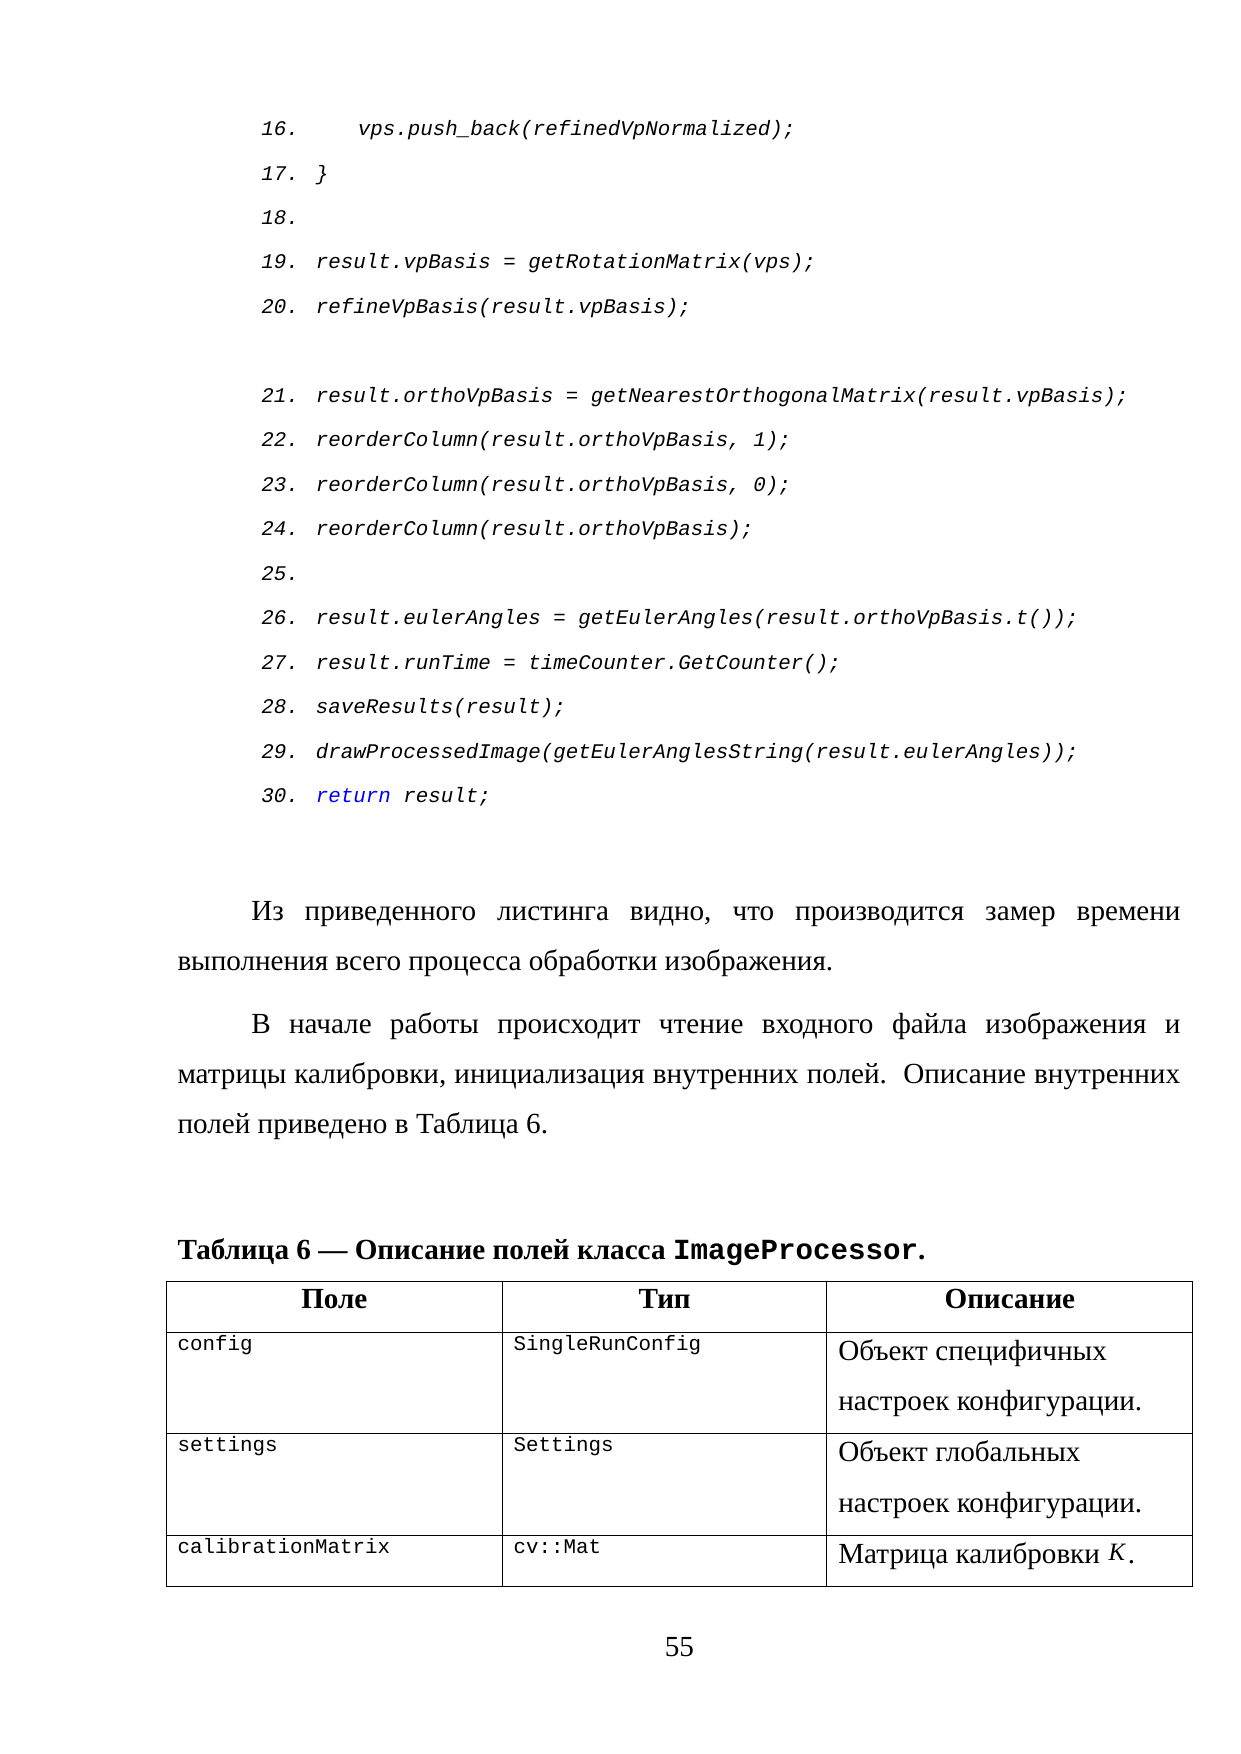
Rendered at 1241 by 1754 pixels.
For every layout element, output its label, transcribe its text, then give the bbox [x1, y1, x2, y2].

table_cell cv::Mat [503, 1536, 826, 1586]
list reorderColumn(result.orthoVpBasis); [261, 518, 1181, 542]
list saveResults(result); [261, 696, 1181, 720]
list result.runTime = timeCounter.GetCounter(); [261, 652, 1181, 676]
list } [261, 163, 1181, 186]
list refineVpBasis(result.vpBasis); [261, 296, 1181, 320]
list reorderColumn(result.orthoVpBasis, 0); [261, 474, 1181, 498]
list vps.push_back(refinedVpNormalized); [261, 118, 1181, 142]
table_cell config [167, 1333, 502, 1433]
table_cell calibrationMatrix [167, 1536, 502, 1586]
table_cell Settings [503, 1434, 826, 1535]
list reorderColumn(result.orthoVpBasis, 1); [261, 429, 1181, 453]
table_cell Матрица калибровки . [827, 1536, 1192, 1586]
table_cell SingleRunConfig [503, 1333, 826, 1433]
table_cell Объект глобальных настроек конфигурации. [827, 1434, 1192, 1535]
list result.orthoVpBasis = getNearestOrthogonalMatrix(result.vpBasis); [261, 385, 1181, 409]
list result.vpBasis = getRotationMatrix(vps); [261, 252, 1181, 275]
table_cell settings [167, 1434, 502, 1535]
text В начале работы происходит чтение входного файла изображения и матрицы калибровки, инициализация внутренних полей. Описание внутренних полей приведено в Таблица 6. [177, 1006, 1181, 1140]
list result.eulerAngles = getEulerAngles(result.orthoVpBasis.t()); [261, 607, 1181, 631]
table_header Тип [503, 1282, 826, 1332]
table_header Описание [827, 1282, 1192, 1332]
table_cell Объект специфичных настроек конфигурации. [827, 1333, 1192, 1433]
table_header Поле [167, 1282, 502, 1332]
list drawProcessedImage(getEulerAnglesString(result.eulerAngles)); [261, 741, 1181, 764]
list return result; [261, 785, 1181, 809]
text Из приведенного листинга видно, что производится замер времени выполнения всего процесса обработки изображения. [177, 893, 1181, 976]
